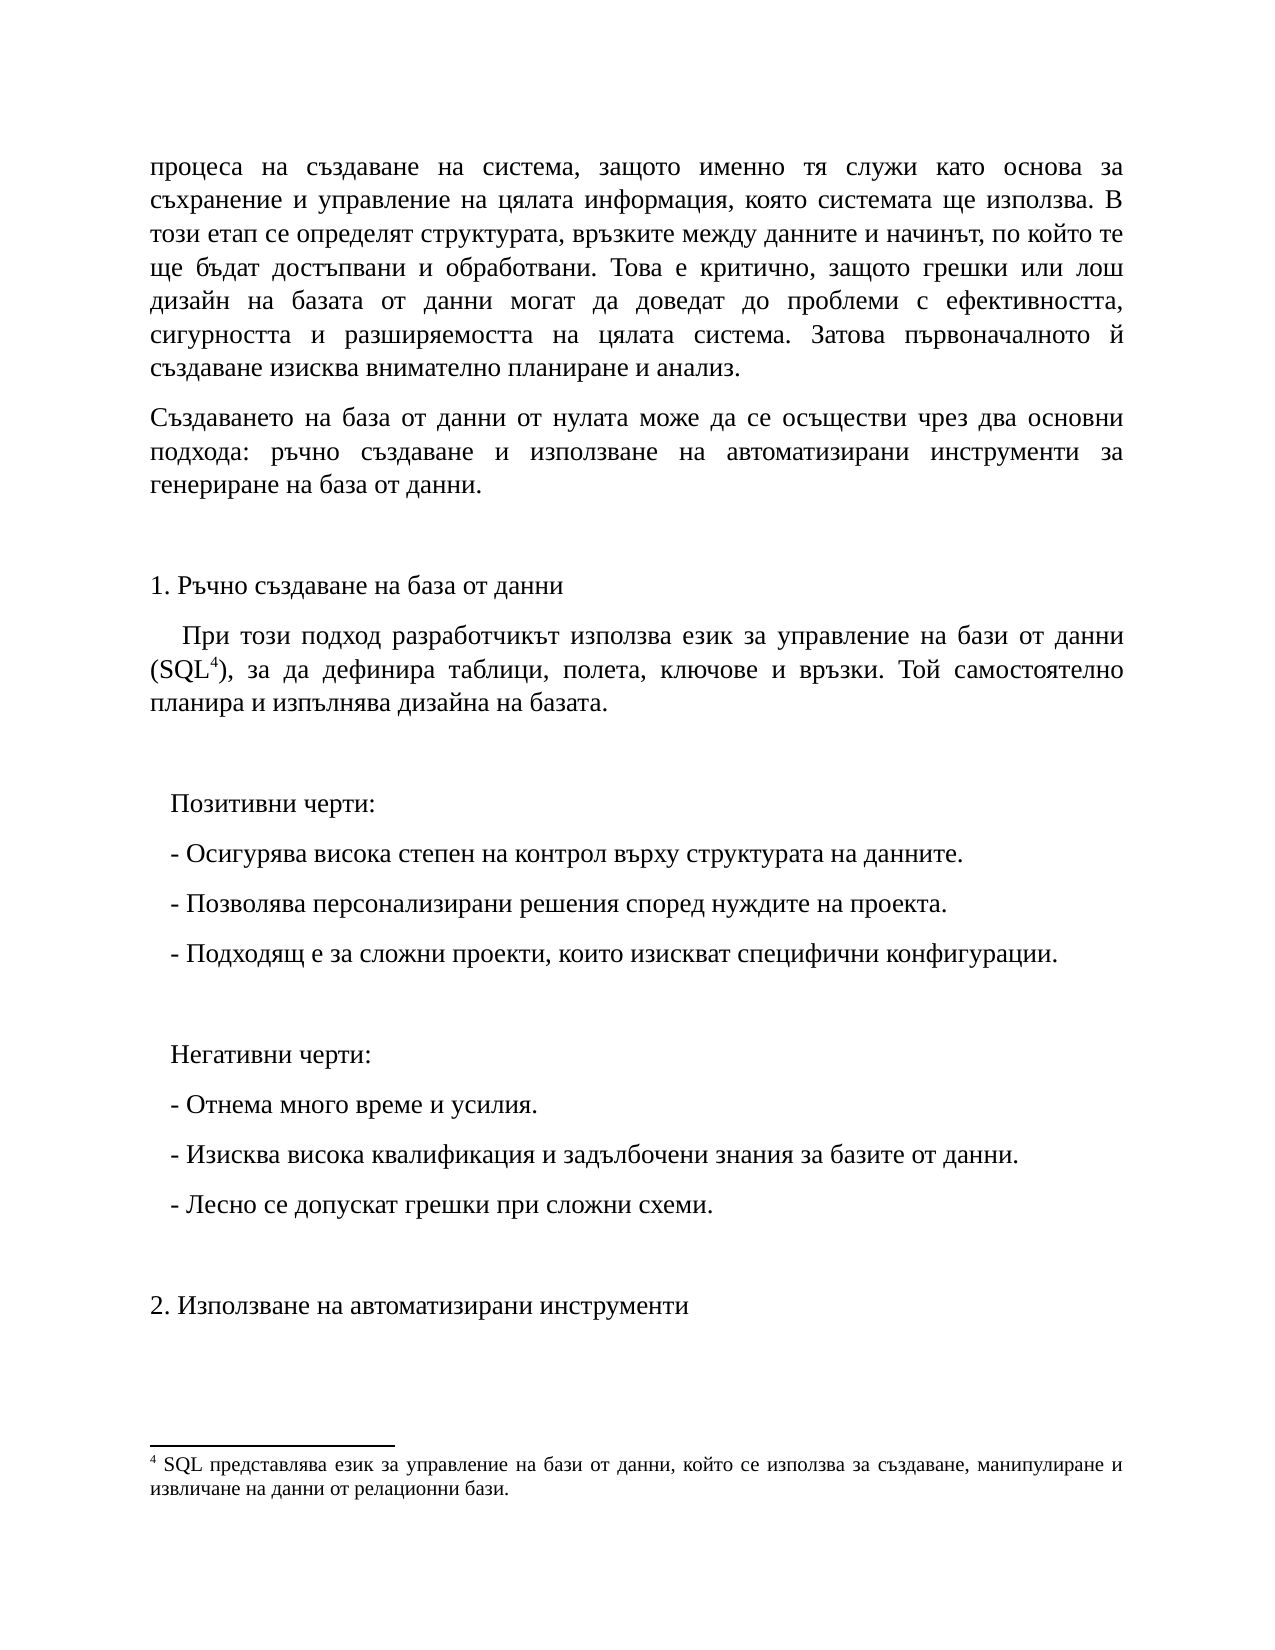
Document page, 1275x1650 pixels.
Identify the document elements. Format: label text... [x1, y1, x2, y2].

text - Подходящ е за сложни проекти, които изискват специфични конфигурации. [150, 937, 1125, 968]
text - Изисква висока квалификация и задълбочени знания за базите от данни. [150, 1138, 1125, 1169]
text - Лесно се допускат грешки при сложни схеми. [150, 1188, 1125, 1219]
text - Позволява персонализирани решения според нуждите на проекта. [150, 887, 1125, 918]
text Позитивни черти: [150, 787, 1125, 818]
text 1. Ръчно създаване на база от данни [150, 569, 1125, 600]
text - Осигурява висока степен на контрол върху структурата на данните. [150, 837, 1125, 868]
text Негативни черти: [150, 1038, 1125, 1069]
text 2. Използване на автоматизирани инструменти [150, 1289, 1125, 1320]
text - Отнема много време и усилия. [150, 1088, 1125, 1119]
text При този подход разработчикът използва език за управление на бази от данни (SQL), за да дефинира таблици, полета, ключове и връзки. Той самостоятелно планира и изпълнява дизайна на базата. [150, 619, 1125, 717]
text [150, 150, 1125, 382]
text Създаването на база от данни от нулата може да се осъществи чрез два основни подхода: ръчно създаване и използване на автоматизирани инструменти за генериране на база от данни. [150, 401, 1125, 500]
